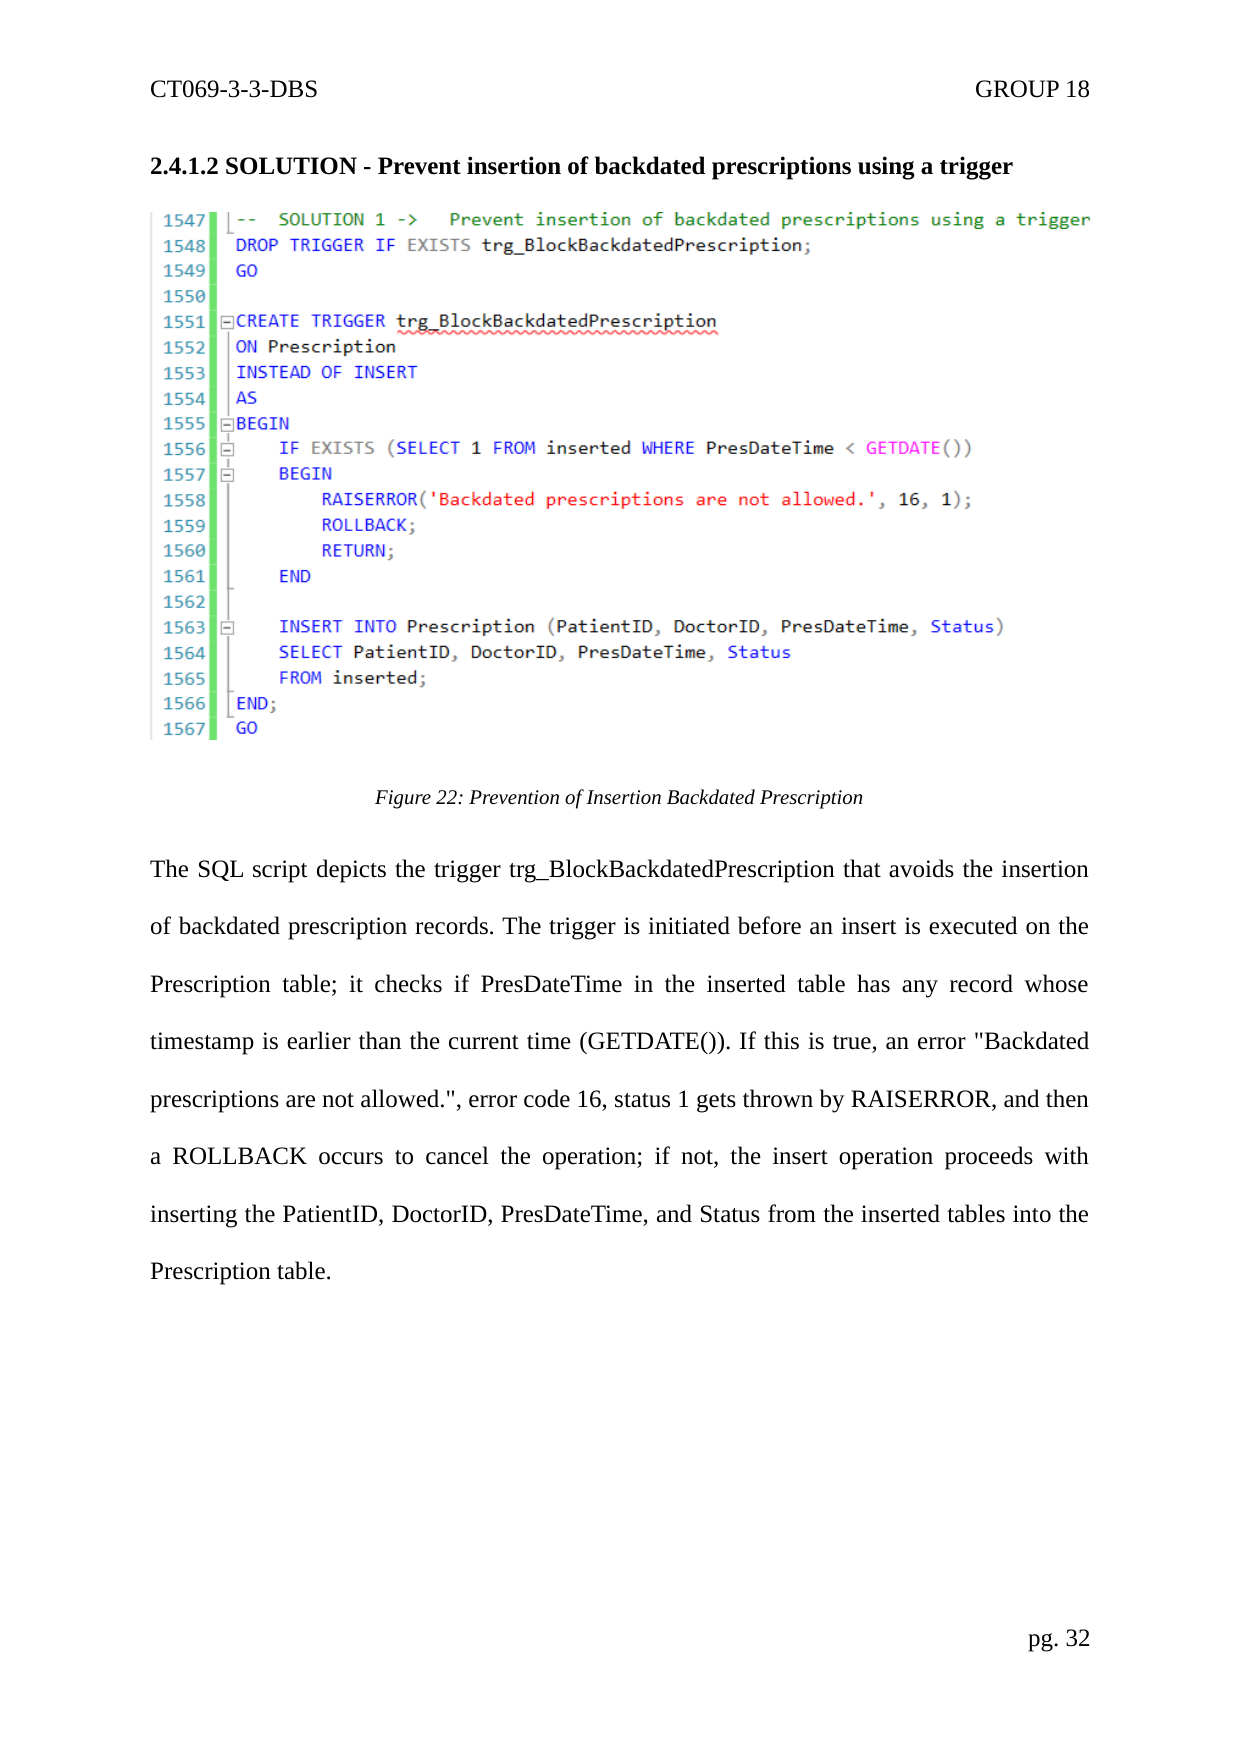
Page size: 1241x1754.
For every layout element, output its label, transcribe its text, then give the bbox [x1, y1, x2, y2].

subtitle 2.4.1.2 SOLUTION - Prevent insertion of backdated prescriptions using a trigger [150, 151, 1090, 179]
picture [150, 212, 1091, 740]
text Figure 22: Prevention of Insertion Backdated Prescription [150, 785, 1090, 809]
text The SQL script depicts the trigger trg_BlockBackdatedPrescription that avoids the insertion of backdated prescription records. The trigger is initiated before an insert is executed on the Prescription table; it checks if PresDateTime in the inserted table has any record whose timestamp is earlier than the current time (GETDATE()). If this is true, an error "Backdated prescriptions are not allowed.", error code 16, status 1 gets thrown by RAISERROR, and then a ROLLBACK occurs to cancel the operation; if not, the insert operation proceeds with inserting the PatientID, DoctorID, PresDateTime, and Status from the inserted tables into the Prescription table. [150, 854, 1090, 1285]
